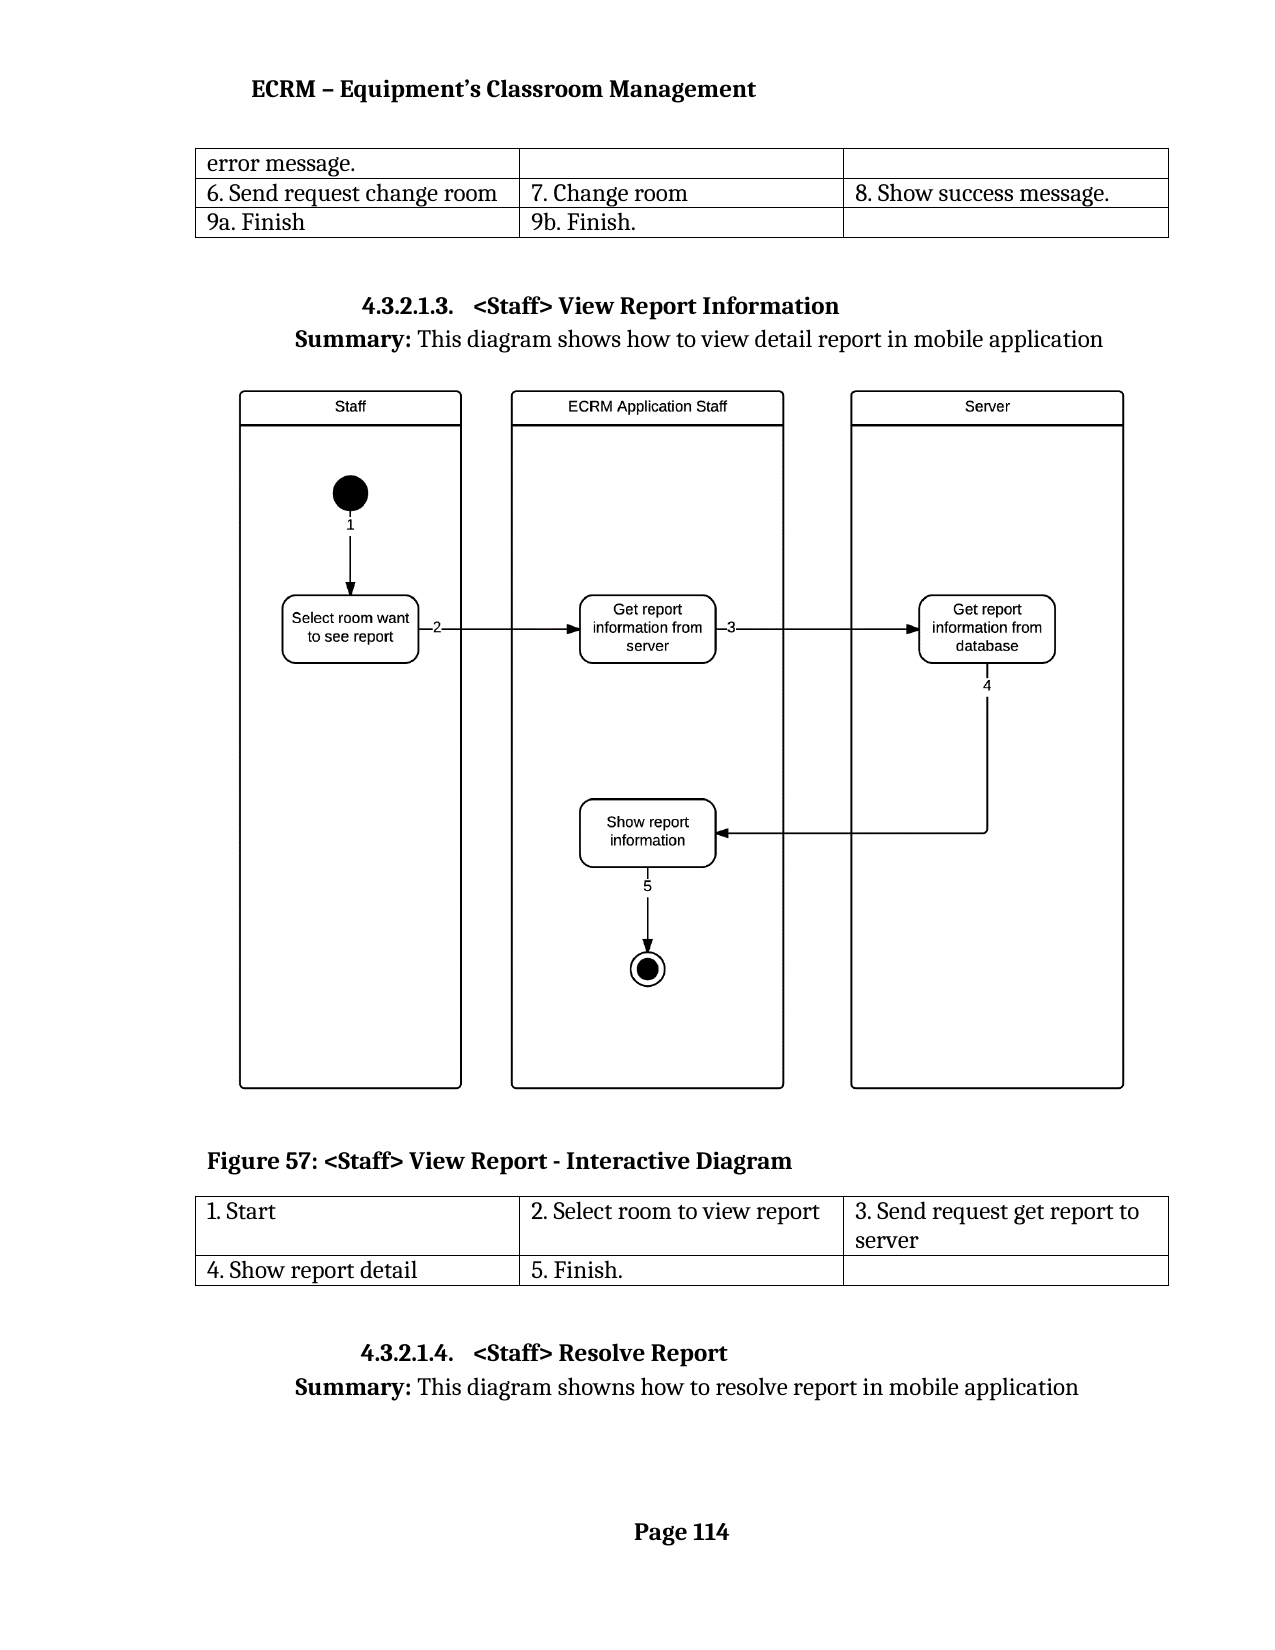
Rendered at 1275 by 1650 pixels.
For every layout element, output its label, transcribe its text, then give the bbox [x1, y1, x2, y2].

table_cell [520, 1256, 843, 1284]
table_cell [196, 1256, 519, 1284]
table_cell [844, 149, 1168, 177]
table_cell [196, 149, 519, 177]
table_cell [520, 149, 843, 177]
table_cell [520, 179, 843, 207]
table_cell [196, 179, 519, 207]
list Summary: This diagram shows how to view detail report in mobile application [295, 325, 1157, 354]
picture [206, 358, 1157, 1122]
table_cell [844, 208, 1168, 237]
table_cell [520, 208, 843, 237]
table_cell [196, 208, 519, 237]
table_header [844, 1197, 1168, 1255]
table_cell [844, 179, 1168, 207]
list Summary: This diagram showns how to resolve report in mobile application [295, 1372, 1157, 1401]
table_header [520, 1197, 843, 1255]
list <Staff> Resolve Report [454, 1339, 1157, 1368]
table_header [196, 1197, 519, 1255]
list <Staff> View Report Information [454, 292, 1157, 321]
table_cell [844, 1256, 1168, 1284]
